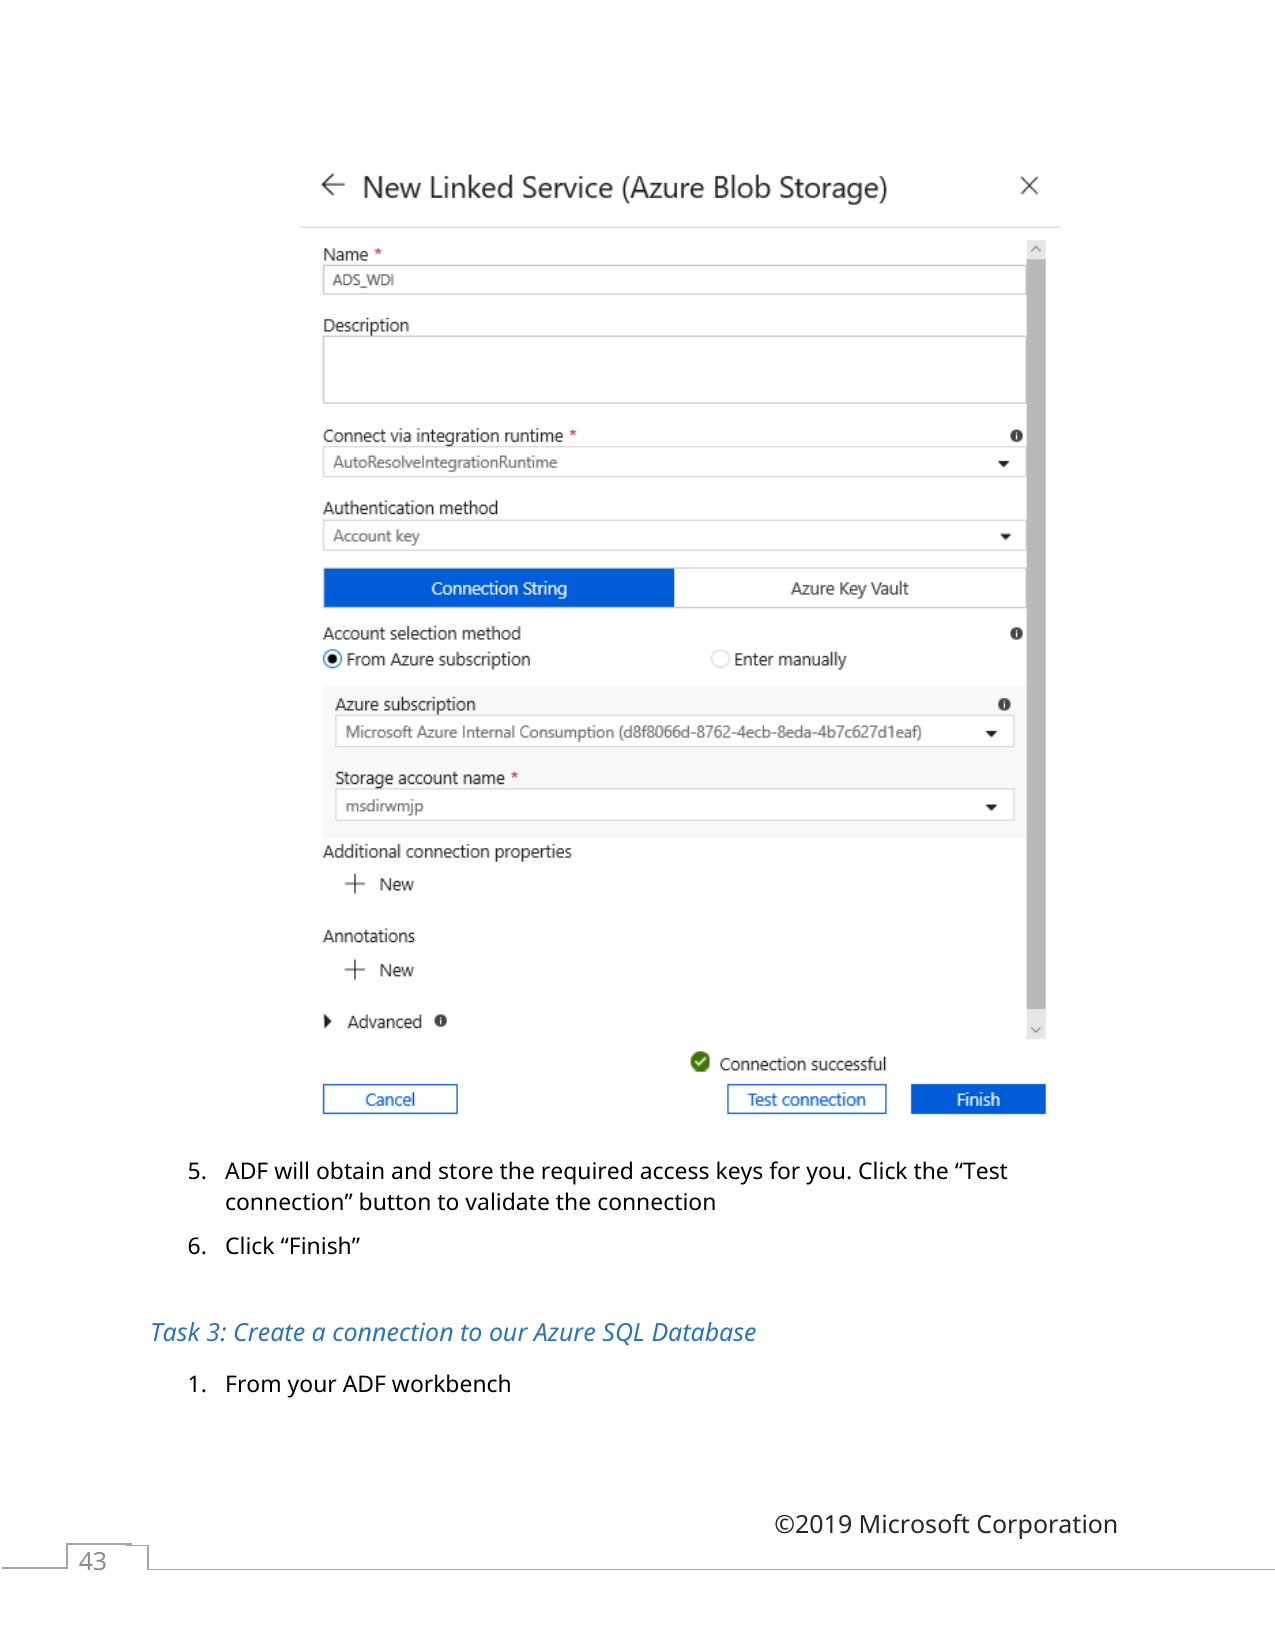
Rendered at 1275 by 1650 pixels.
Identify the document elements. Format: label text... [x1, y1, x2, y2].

list Click “Finish” [187, 1229, 1125, 1261]
text Task 3: Create a connection to our Azure SQL Database [150, 1314, 1125, 1348]
list From your ADF workbench [187, 1368, 1125, 1399]
picture [300, 150, 1061, 1136]
list ADF will obtain and store the required access keys for you. Click the “Test connection” button to validate the connection [187, 1154, 1125, 1217]
